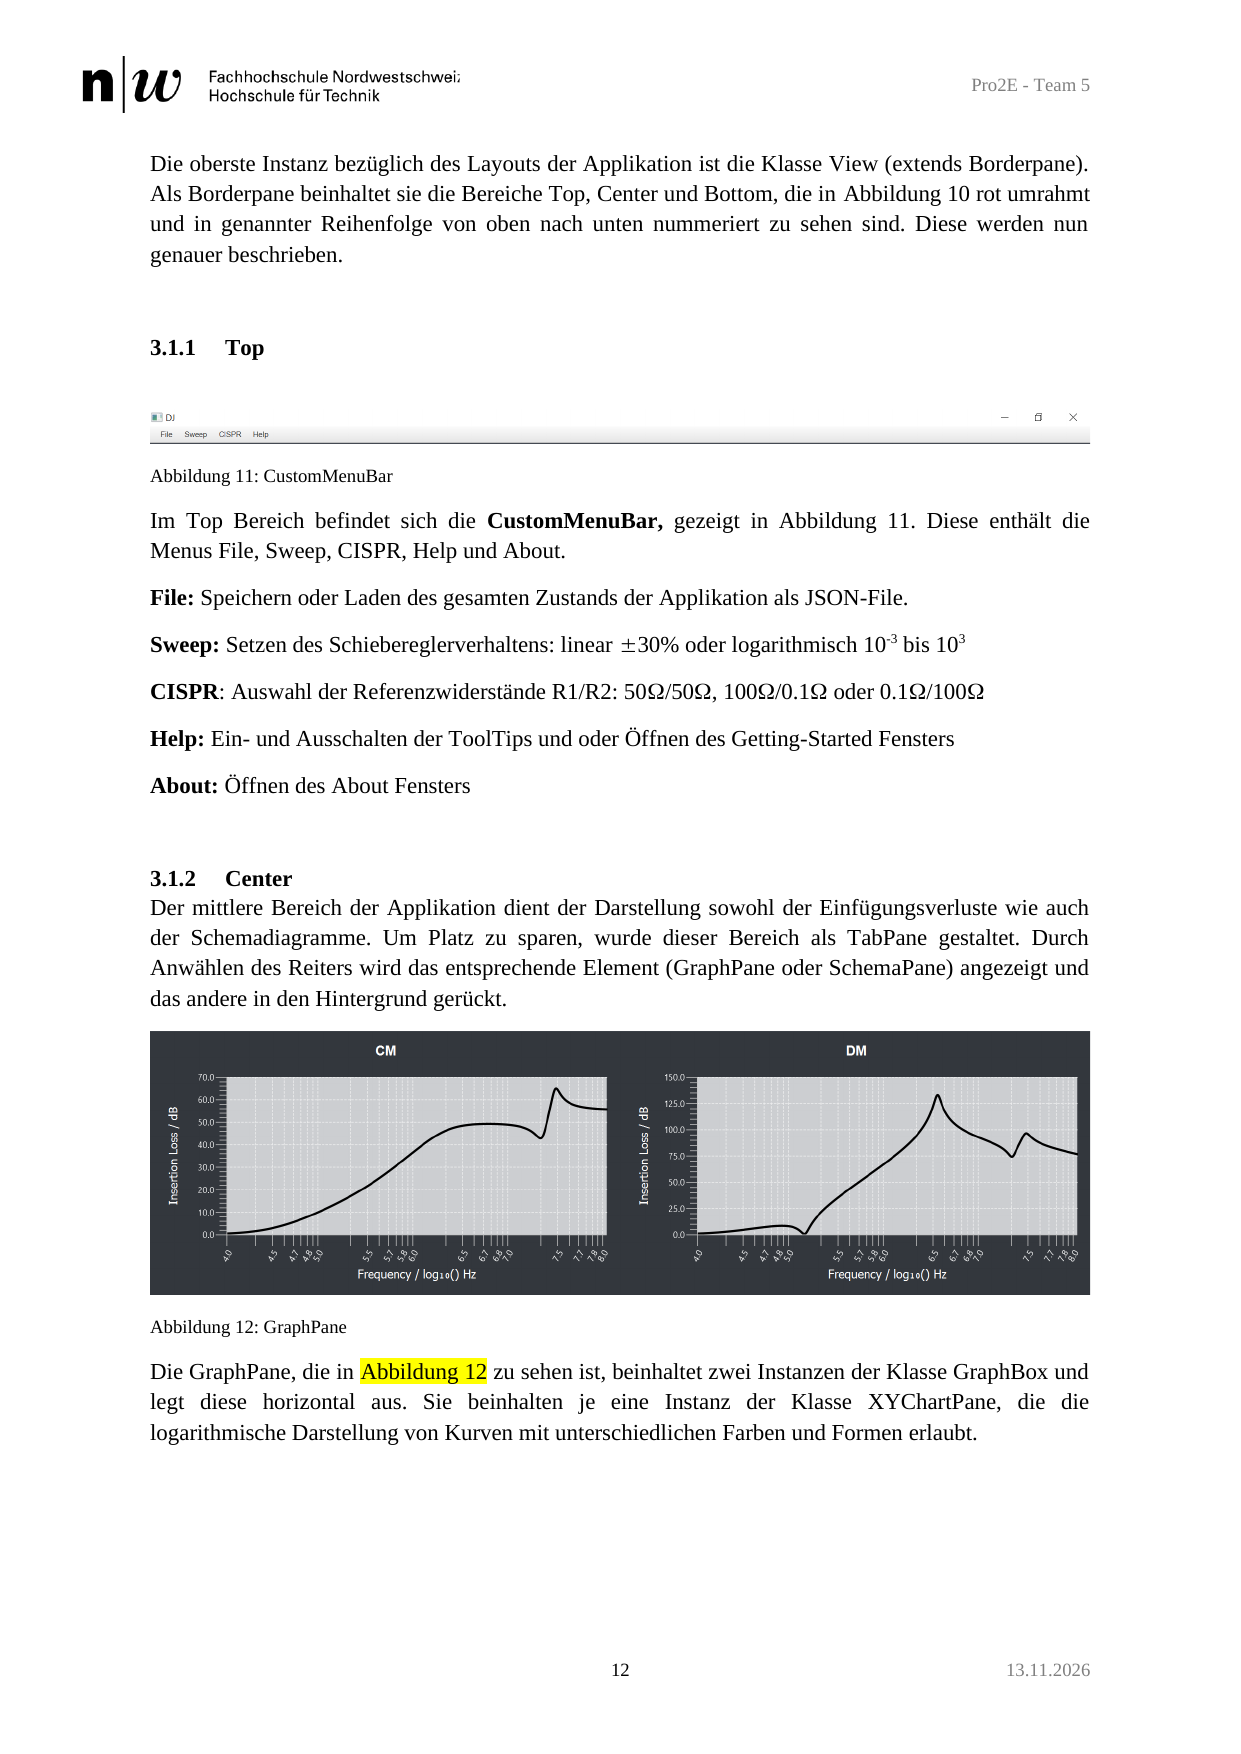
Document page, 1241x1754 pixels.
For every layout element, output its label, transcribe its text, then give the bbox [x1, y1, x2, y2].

text Abbildung 11: CustomMenuBar [150, 465, 1090, 486]
picture [150, 1031, 1091, 1295]
picture [81, 56, 460, 113]
text Abbildung 12: GraphPane [150, 1316, 1090, 1337]
subtitle Top [150, 334, 1090, 361]
text CISPR: Auswahl der Referenzwiderstände R1/R2: 50/50, 100/0.1 oder 0.1/100 [150, 678, 1090, 704]
picture [150, 409, 1091, 444]
text Im Top Bereich befindet sich die CustomMenuBar, gezeigt in Abbildung 11. Diese enthält die Menus File, Sweep, CISPR, Help und About. [150, 507, 1090, 564]
text Die GraphPane, die in Abbildung 12 zu sehen ist, beinhaltet zwei Instanzen der Klasse GraphBox und legt diese horizontal aus. Sie beinhalten je eine Instanz der Klasse XYChartPane, die die logarithmische Darstellung von Kurven mit unterschiedlichen Farben und Formen erlaubt. [150, 1358, 1090, 1445]
subtitle Center [150, 866, 1090, 892]
text Der mittlere Bereich der Applikation dient der Darstellung sowohl der Einfügungsverluste wie auch der Schemadiagramme. Um Platz zu sparen, wurde dieser Bereich als TabPane gestaltet. Durch Anwählen des Reiters wird das entsprechende Element (GraphPane oder SchemaPane) angezeigt und das andere in den Hintergrund gerückt. [150, 894, 1090, 1011]
text File: Speichern oder Laden des gesamten Zustands der Applikation als JSON-File. [150, 584, 1090, 611]
text Help: Ein- und Ausschalten der ToolTips und oder Öffnen des Getting-Started Fensters [150, 725, 1090, 751]
text About: Öffnen des About Fensters [150, 772, 1090, 798]
text Sweep: Setzen des Schiebereglerverhaltens: linear 30% oder logarithmisch 10-3 bis 103 [150, 631, 1090, 657]
text Die oberste Instanz bezüglich des Layouts der Applikation ist die Klasse View (extends Borderpane). Als Borderpane beinhaltet sie die Bereiche Top, Center und Bottom, die in Abbildung 10 rot umrahmt und in genannter Reihenfolge von oben nach unten nummeriert zu sehen sind. Diese werden nun genauer beschrieben. [150, 150, 1090, 267]
